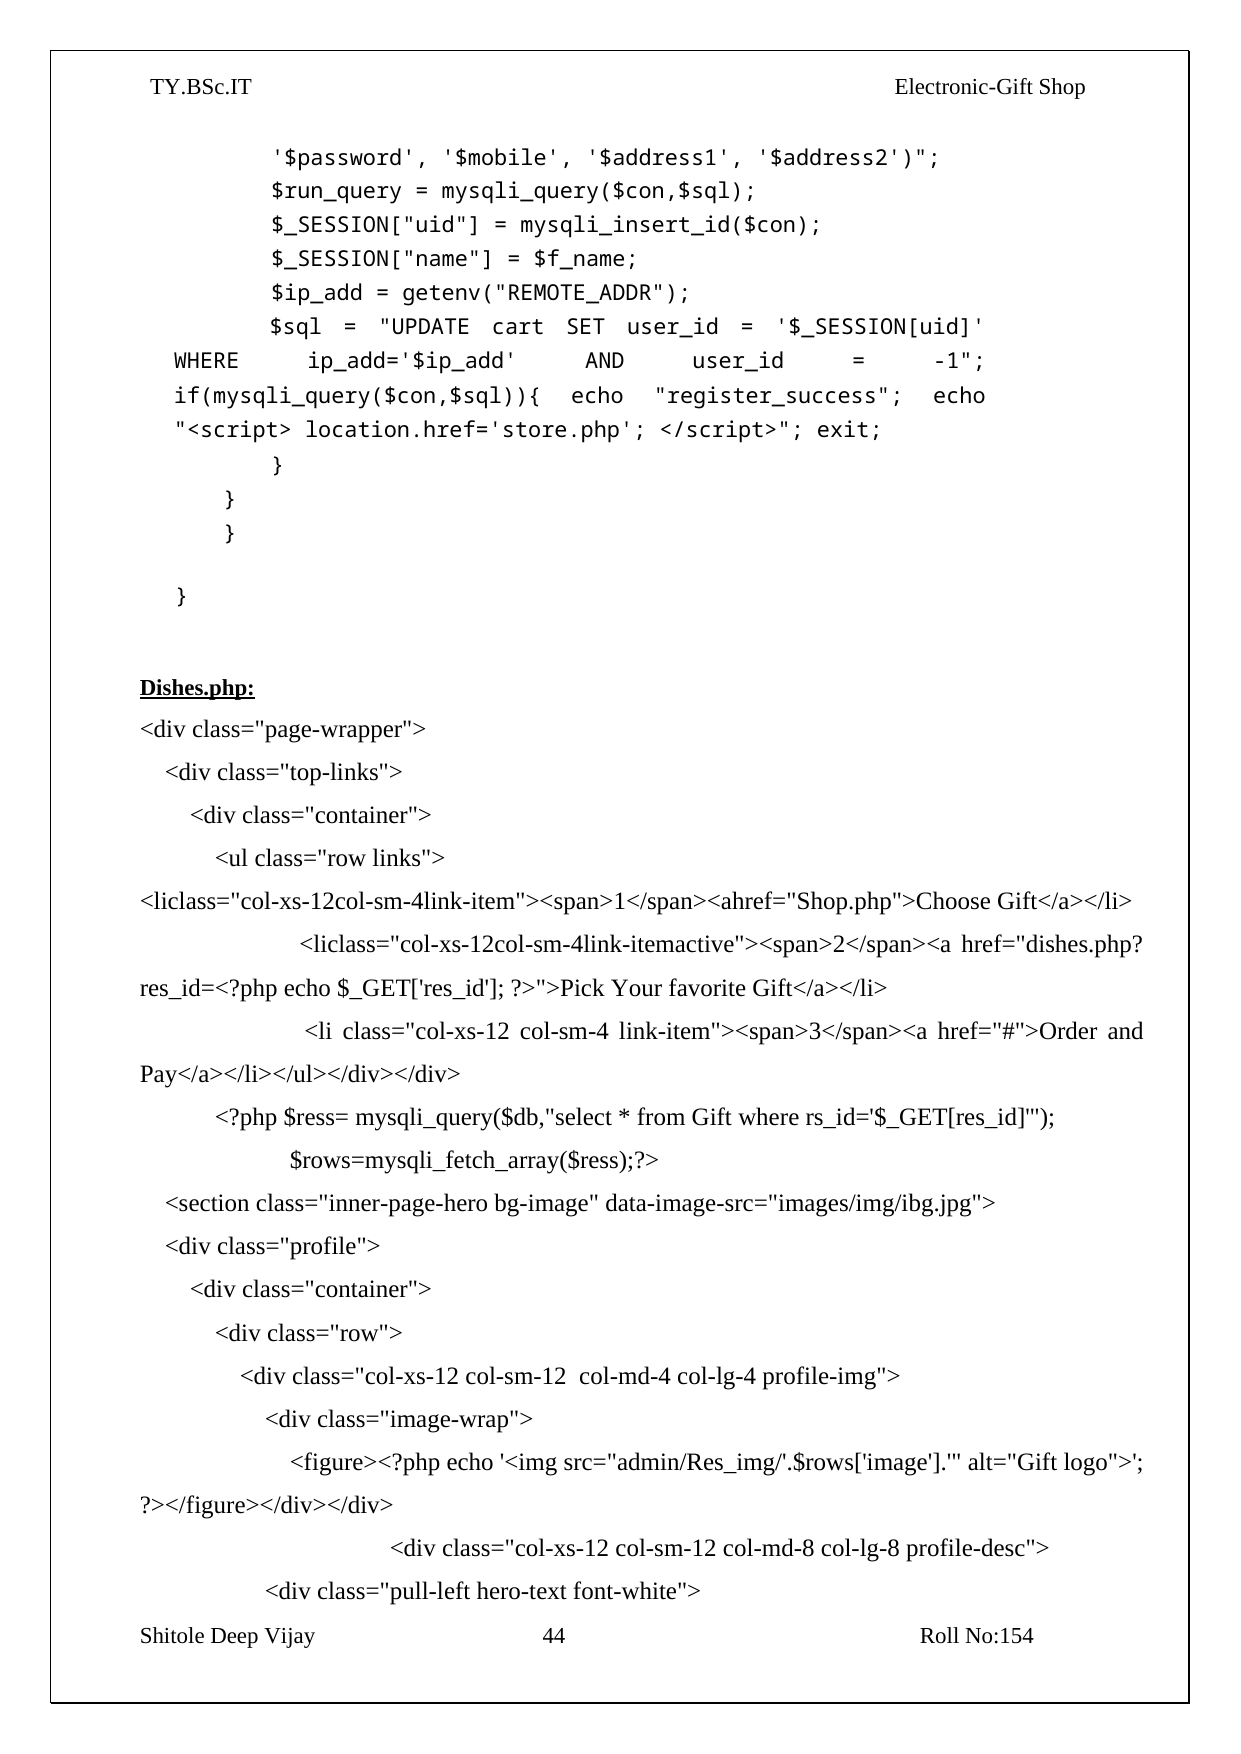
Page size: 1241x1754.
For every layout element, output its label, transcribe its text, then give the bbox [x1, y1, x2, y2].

text } [175, 580, 1024, 610]
text } [223, 517, 1024, 547]
text <div class="page-wrapper"> [139, 714, 1145, 743]
text <liclass="col-xs-12col-sm-4link-item"><span>1</span><ahref="Shop.php">Choose Gift</a></li> [139, 886, 1145, 915]
text } [223, 483, 1024, 513]
text <li class="col-xs-12 col-sm-4 link-item"><span>3</span><a href="#">Order and Pay</a></li></ul></div></div> [139, 1016, 1145, 1088]
text <div class="image-wrap"> [139, 1404, 1145, 1433]
text <div class="container"> [139, 800, 1145, 829]
text <div class="container"> [139, 1274, 1145, 1303]
text $rows=mysqli_fetch_array($ress);?> [139, 1145, 1145, 1174]
text <div class="col-xs-12 col-sm-12 col-md-4 col-lg-4 profile-img"> [139, 1361, 1145, 1389]
text <div class="profile"> [139, 1231, 1145, 1260]
text <liclass="col-xs-12col-sm-4link-itemactive"><span>2</span><a href="dishes.php?res_id=<?php echo $_GET['res_id']; ?>">Pick Your favorite Gift</a></li> [139, 929, 1145, 1001]
text <ul class="row links"> [139, 843, 1145, 872]
text <section class="inner-page-hero bg-image" data-image-src="images/img/ibg.jpg"> [139, 1188, 1145, 1217]
text <figure><?php echo '<img src="admin/Res_img/'.$rows['image'].'" alt="Gift logo">'; ?></figure></div></div> [139, 1447, 1145, 1519]
text $_SESSION["name"] = $f_name; [271, 243, 1024, 273]
text } [271, 449, 1024, 479]
text <?php $ress= mysqli_query($db,"select * from Gift where rs_id='$_GET[res_id]'"); [139, 1102, 1145, 1131]
text <div class="pull-left hero-text font-white"> [139, 1576, 1145, 1605]
text $_SESSION["uid"] = mysqli_insert_id($con); [271, 209, 1024, 239]
text <div class="top-links"> [139, 757, 1145, 786]
text $sql = "UPDATE cart SET user_id = '$_SESSION[uid]' WHERE ip_add='$ip_add' AND user_id = -1"; if(mysqli_query($con,$sql)){ echo "register_success"; echo "<script> location.href='store.php'; </script>"; exit; [173, 311, 986, 444]
text Dishes.php: [139, 674, 1145, 701]
text $run_query = mysqli_query($con,$sql); [271, 176, 1024, 205]
text <div class="row"> [139, 1318, 1145, 1346]
text '$password', '$mobile', '$address1', '$address2')"; [271, 142, 1024, 171]
text $ip_add = getenv("REMOTE_ADDR"); [271, 277, 1024, 307]
text <div class="col-xs-12 col-sm-12 col-md-8 col-lg-8 profile-desc"> [139, 1533, 1145, 1562]
